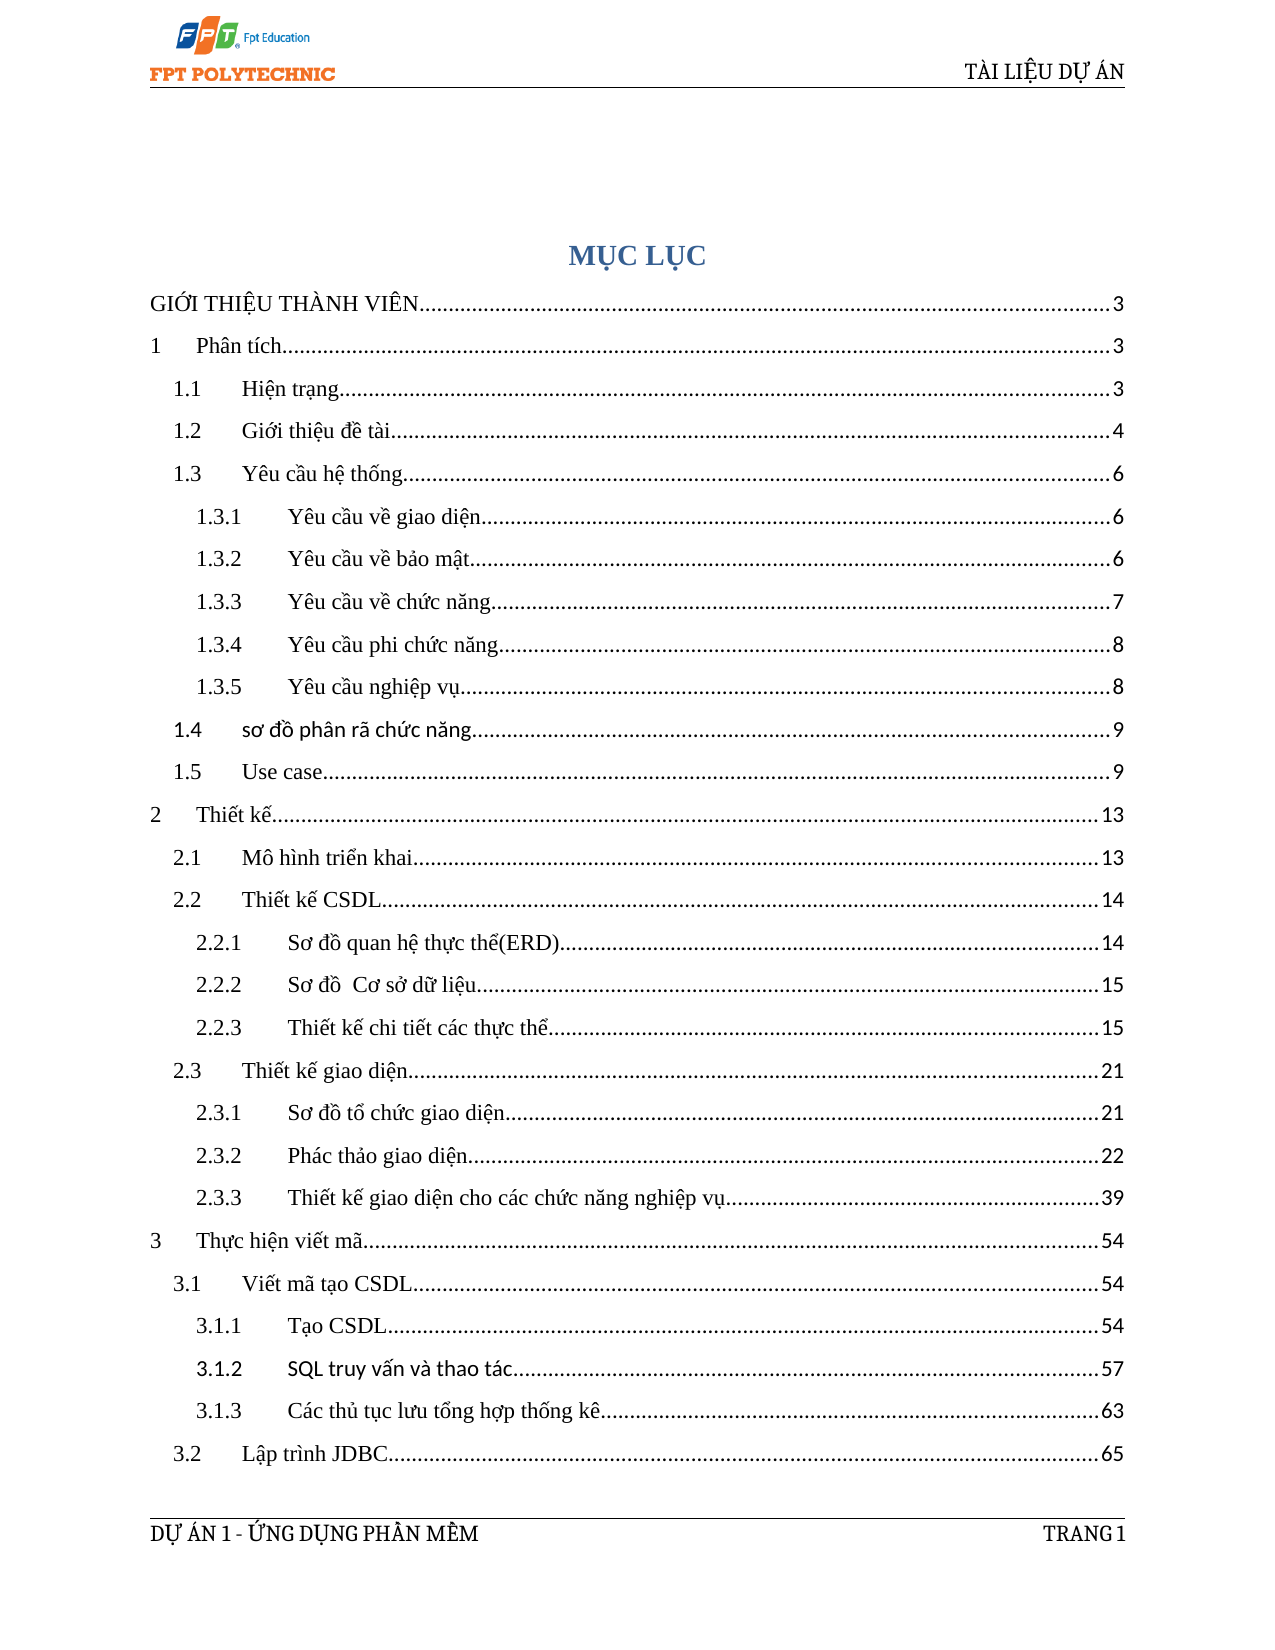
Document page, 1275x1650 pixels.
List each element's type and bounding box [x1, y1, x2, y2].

picture [150, 16, 337, 81]
